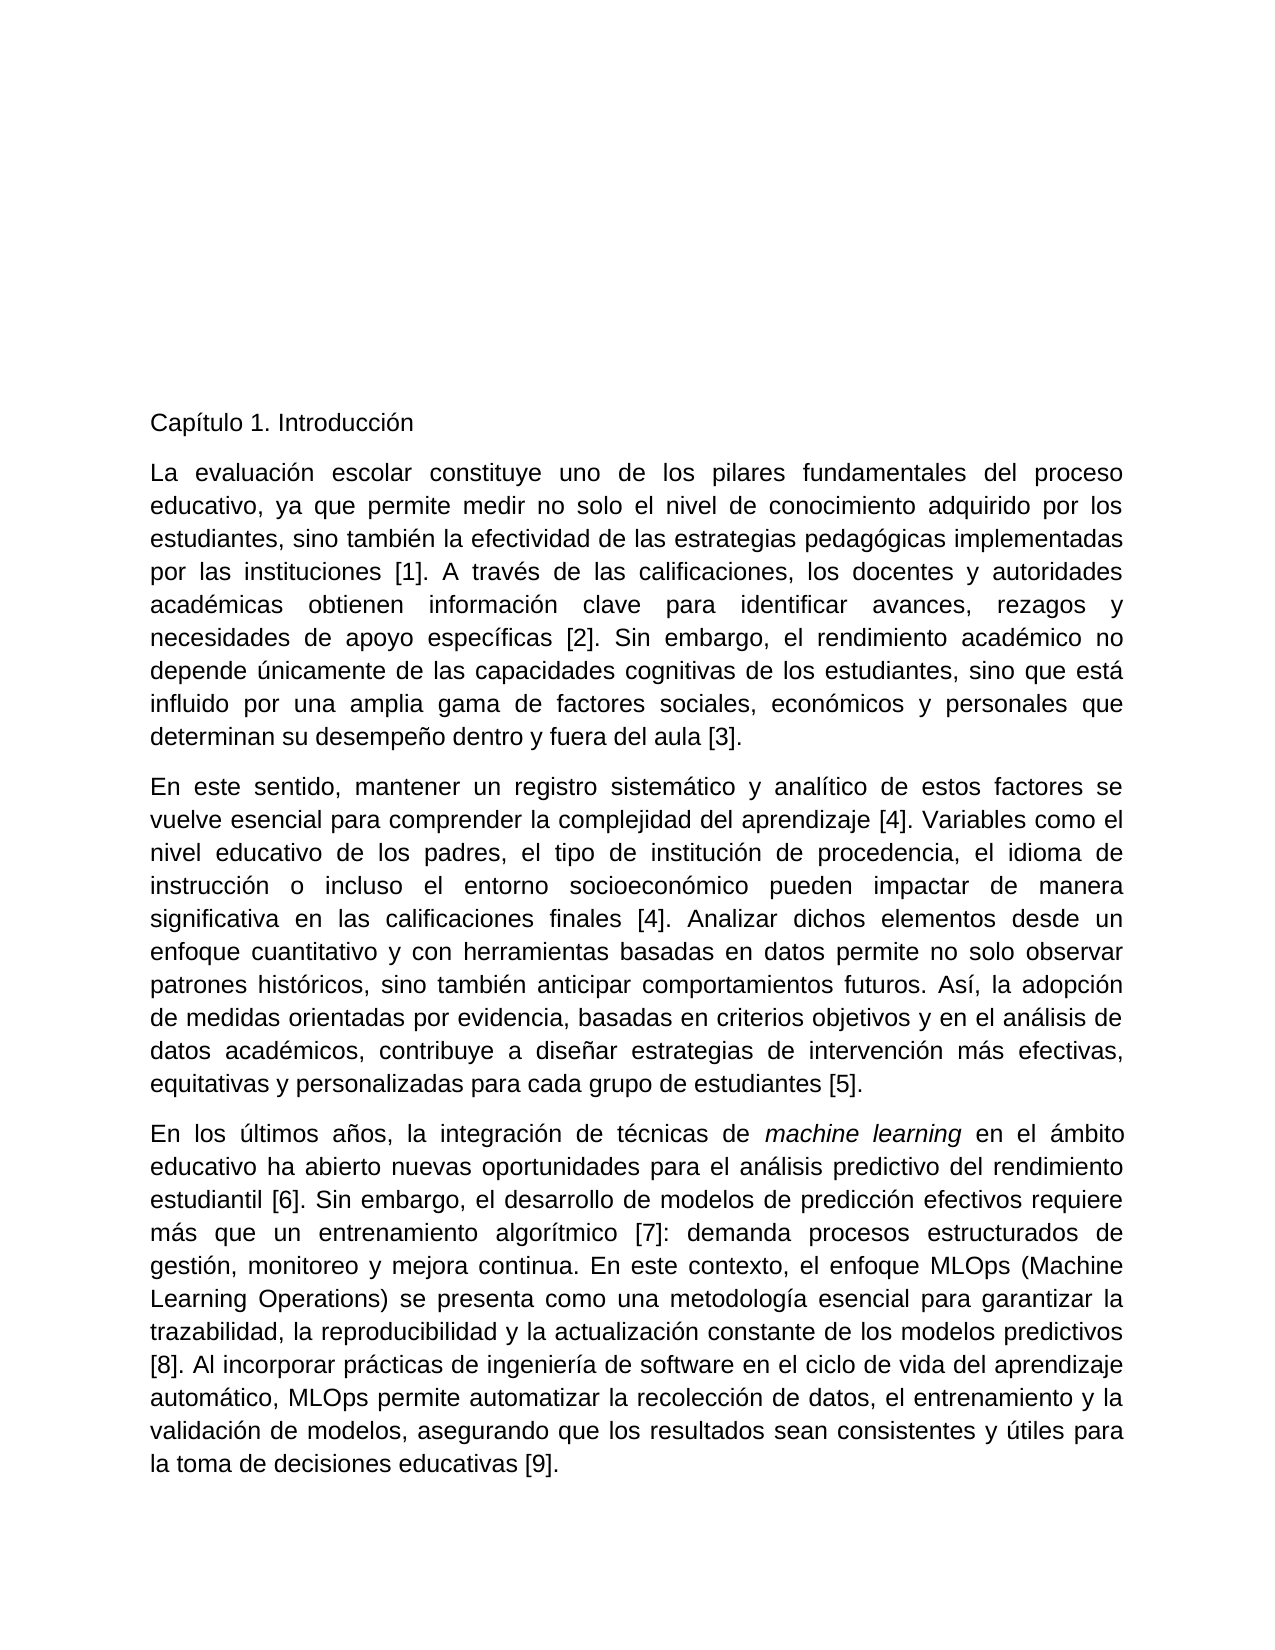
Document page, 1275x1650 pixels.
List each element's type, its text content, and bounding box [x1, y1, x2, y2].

text La evaluación escolar constituye uno de los pilares fundamentales del proceso educativo, ya que permite medir no solo el nivel de conocimiento adquirido por los estudiantes, sino también la efectividad de las estrategias pedagógicas implementadas por las instituciones [1]. A través de las calificaciones, los docentes y autoridades académicas obtienen información clave para identificar avances, rezagos y necesidades de apoyo específicas [2]. Sin embargo, el rendimiento académico no depende únicamente de las capacidades cognitivas de los estudiantes, sino que está influido por una amplia gama de factores sociales, económicos y personales que determinan su desempeño dentro y fuera del aula [3]. [150, 458, 1125, 751]
text En los últimos años, la integración de técnicas de machine learning en el ámbito educativo ha abierto nuevas oportunidades para el análisis predictivo del rendimiento estudiantil [6]. Sin embargo, el desarrollo de modelos de predicción efectivos requiere más que un entrenamiento algorítmico [7]: demanda procesos estructurados de gestión, monitoreo y mejora continua. En este contexto, el enfoque MLOps (Machine Learning Operations) se presenta como una metodología esencial para garantizar la trazabilidad, la reproducibilidad y la actualización constante de los modelos predictivos [8]. Al incorporar prácticas de ingeniería de software en el ciclo de vida del aprendizaje automático, MLOps permite automatizar la recolección de datos, el entrenamiento y la validación de modelos, asegurando que los resultados sean consistentes y útiles para la toma de decisiones educativas [9]. [150, 1119, 1125, 1478]
text En este sentido, mantener un registro sistemático y analítico de estos factores se vuelve esencial para comprender la complejidad del aprendizaje [4]. Variables como el nivel educativo de los padres, el tipo de institución de procedencia, el idioma de instrucción o incluso el entorno socioeconómico pueden impactar de manera significativa en las calificaciones finales [4]. Analizar dichos elementos desde un enfoque cuantitativo y con herramientas basadas en datos permite no solo observar patrones históricos, sino también anticipar comportamientos futuros. Así, la adopción de medidas orientadas por evidencia, basadas en criterios objetivos y en el análisis de datos académicos, contribuye a diseñar estrategias de intervención más efectivas, equitativas y personalizadas para cada grupo de estudiantes [5]. [150, 772, 1125, 1098]
text Capítulo 1. Introducción [150, 408, 1125, 437]
